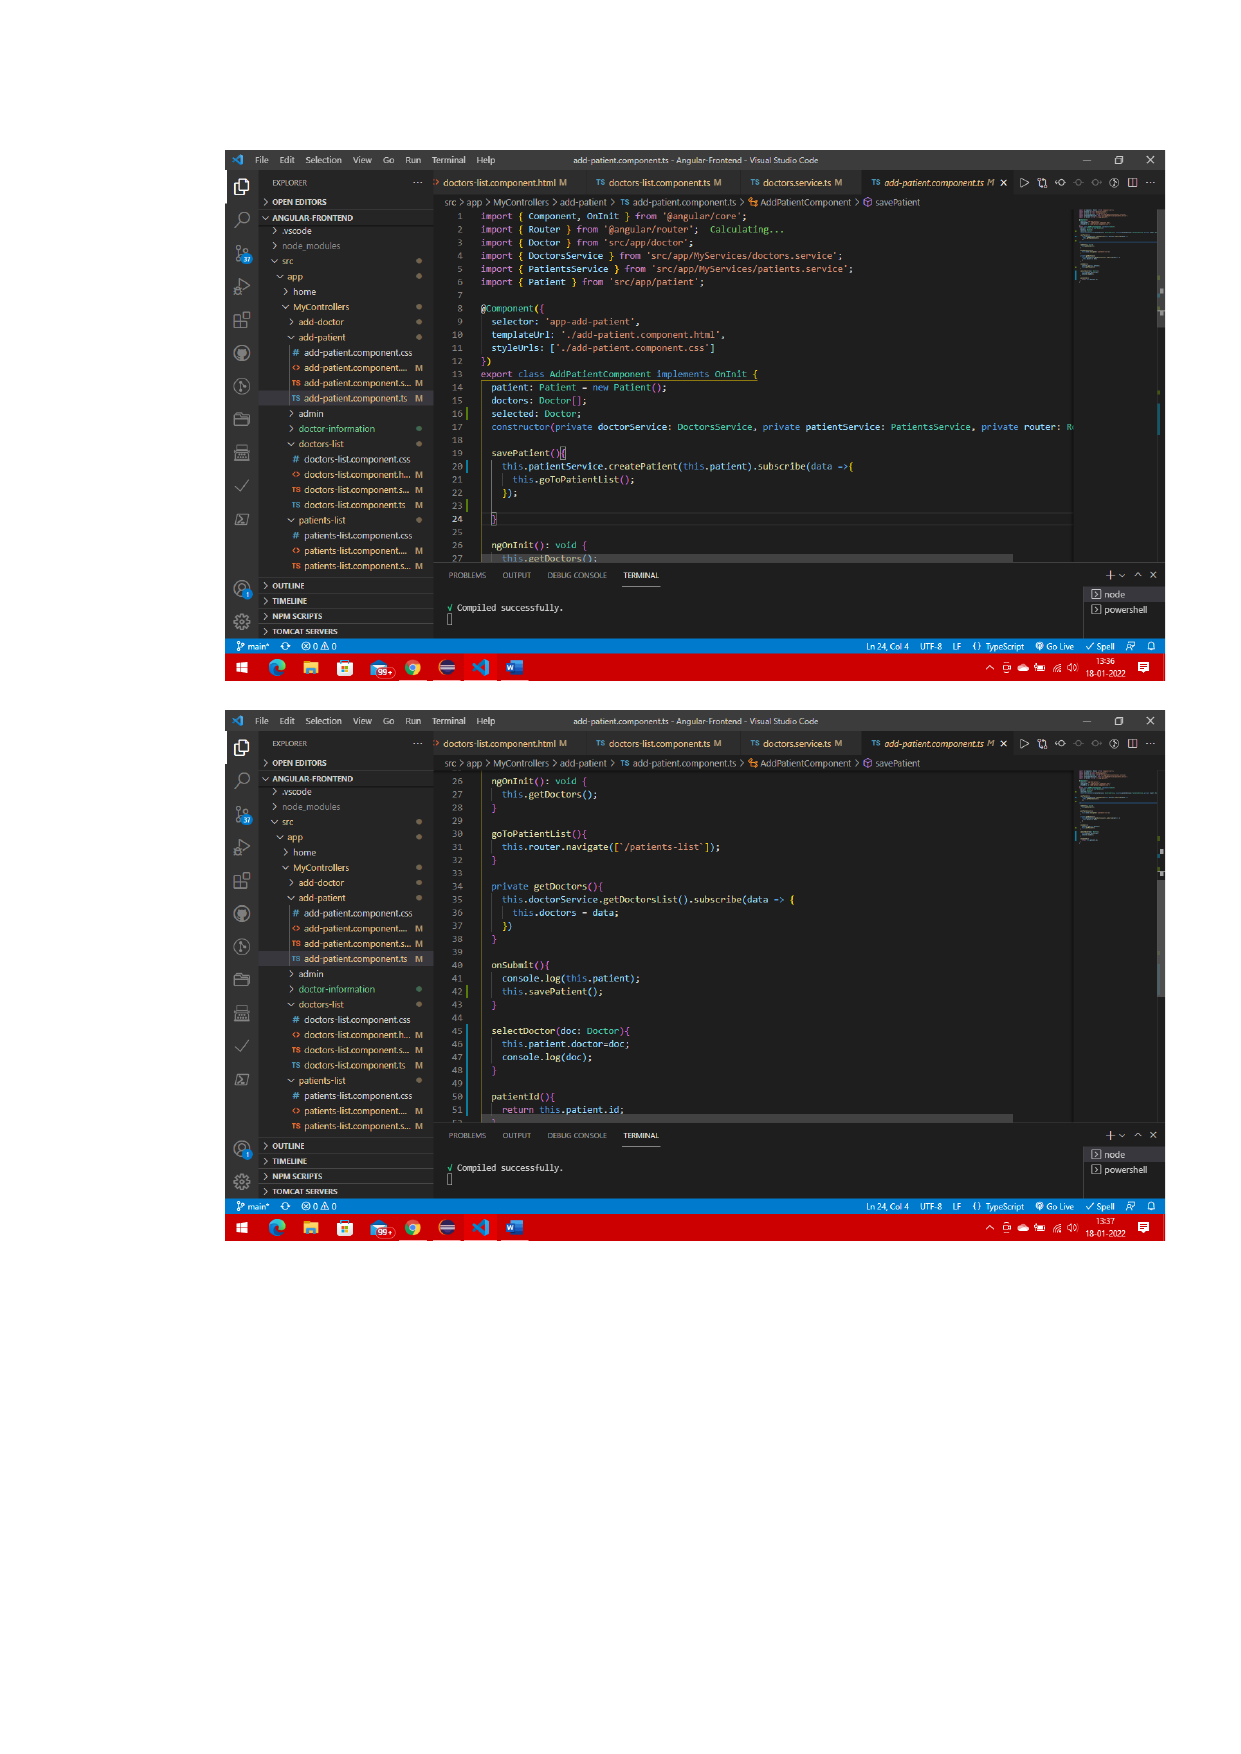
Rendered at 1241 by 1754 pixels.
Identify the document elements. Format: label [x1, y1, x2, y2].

picture [225, 710, 1166, 1241]
picture [225, 150, 1166, 681]
